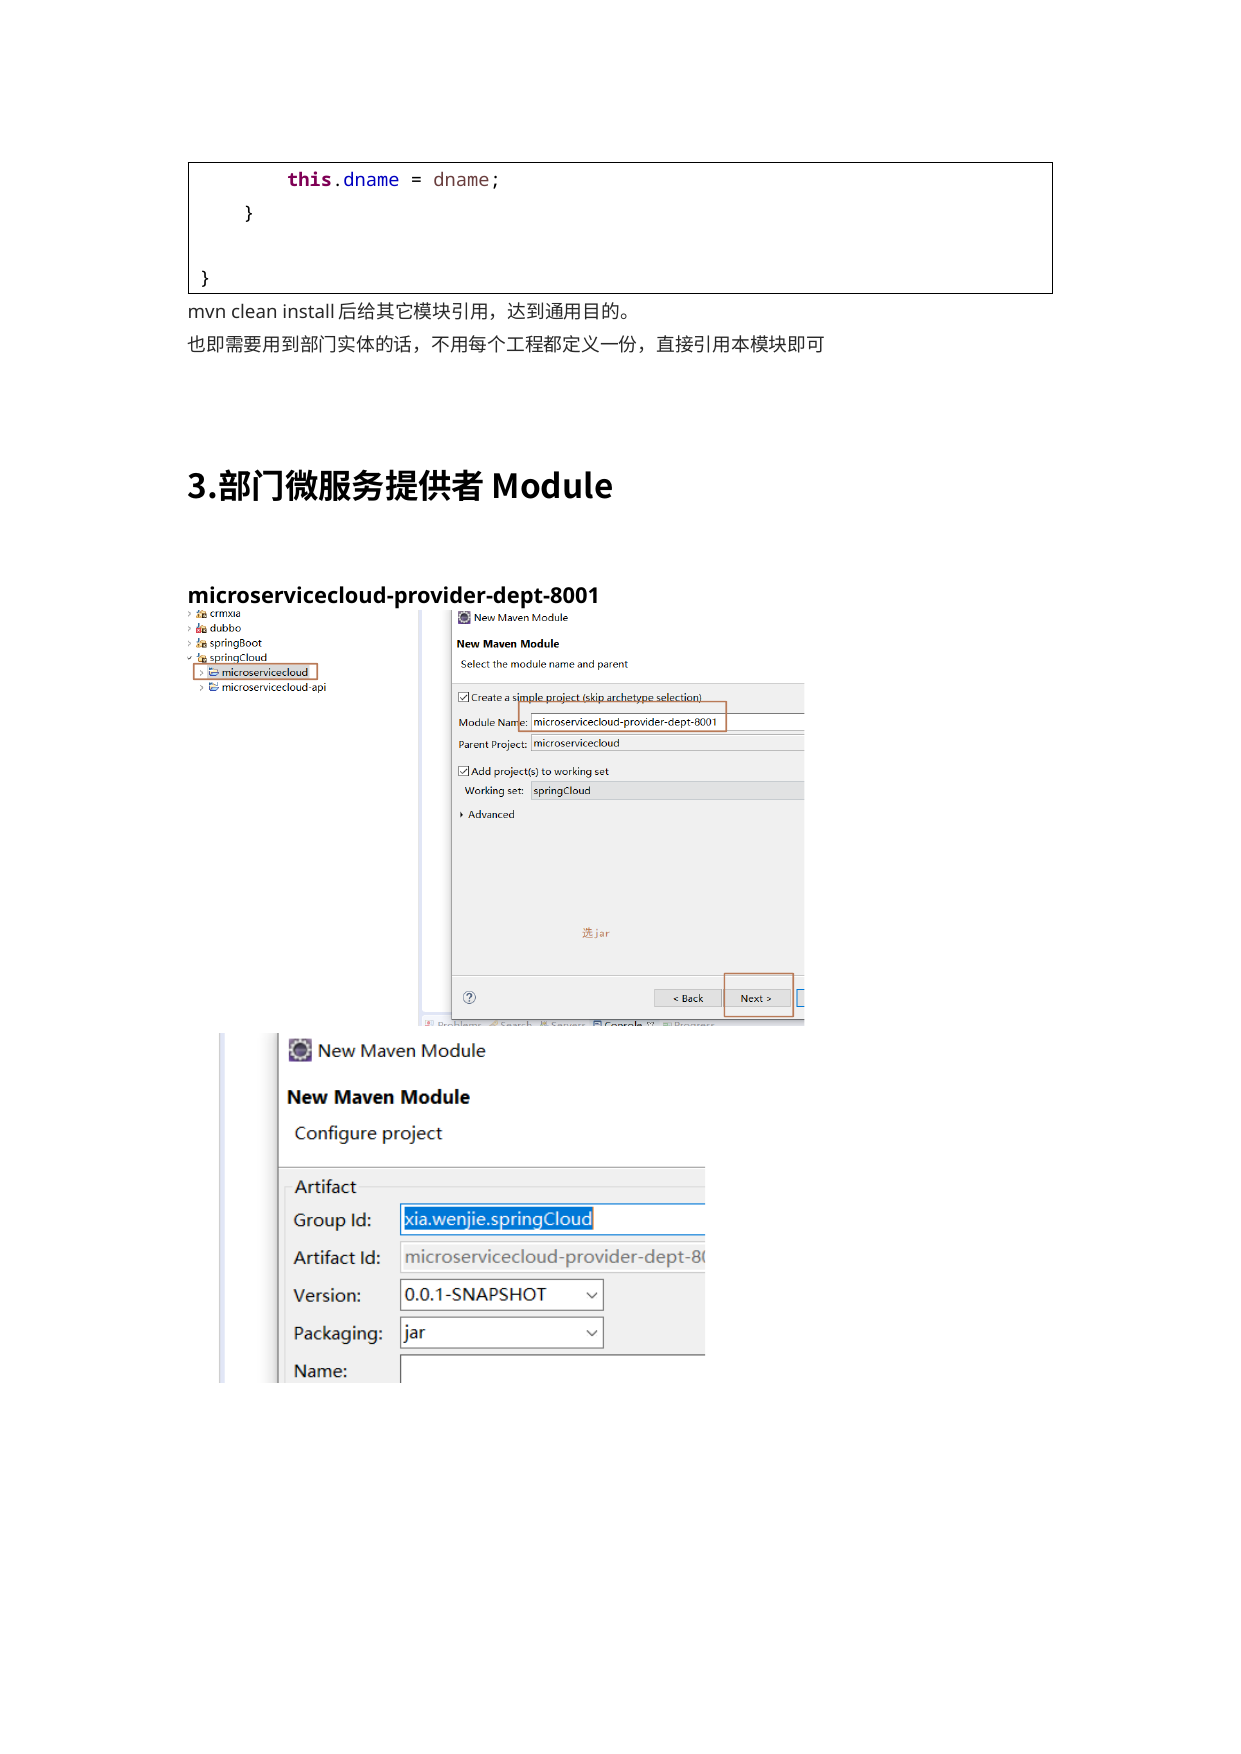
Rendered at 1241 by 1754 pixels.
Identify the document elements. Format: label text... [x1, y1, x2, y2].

subtitle 3.部门微服务提供者Module [187, 451, 1053, 516]
text 也即需要用到部门实体的话，不用每个工程都定义一份，直接引用本模块即可 [187, 327, 1053, 359]
picture [187, 1033, 705, 1383]
picture [187, 610, 805, 1026]
text mvn clean install后给其它模块引用，达到通用目的。 [187, 294, 1053, 327]
text microservicecloud-provider-dept-8001 [187, 578, 1053, 611]
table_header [189, 163, 1052, 293]
